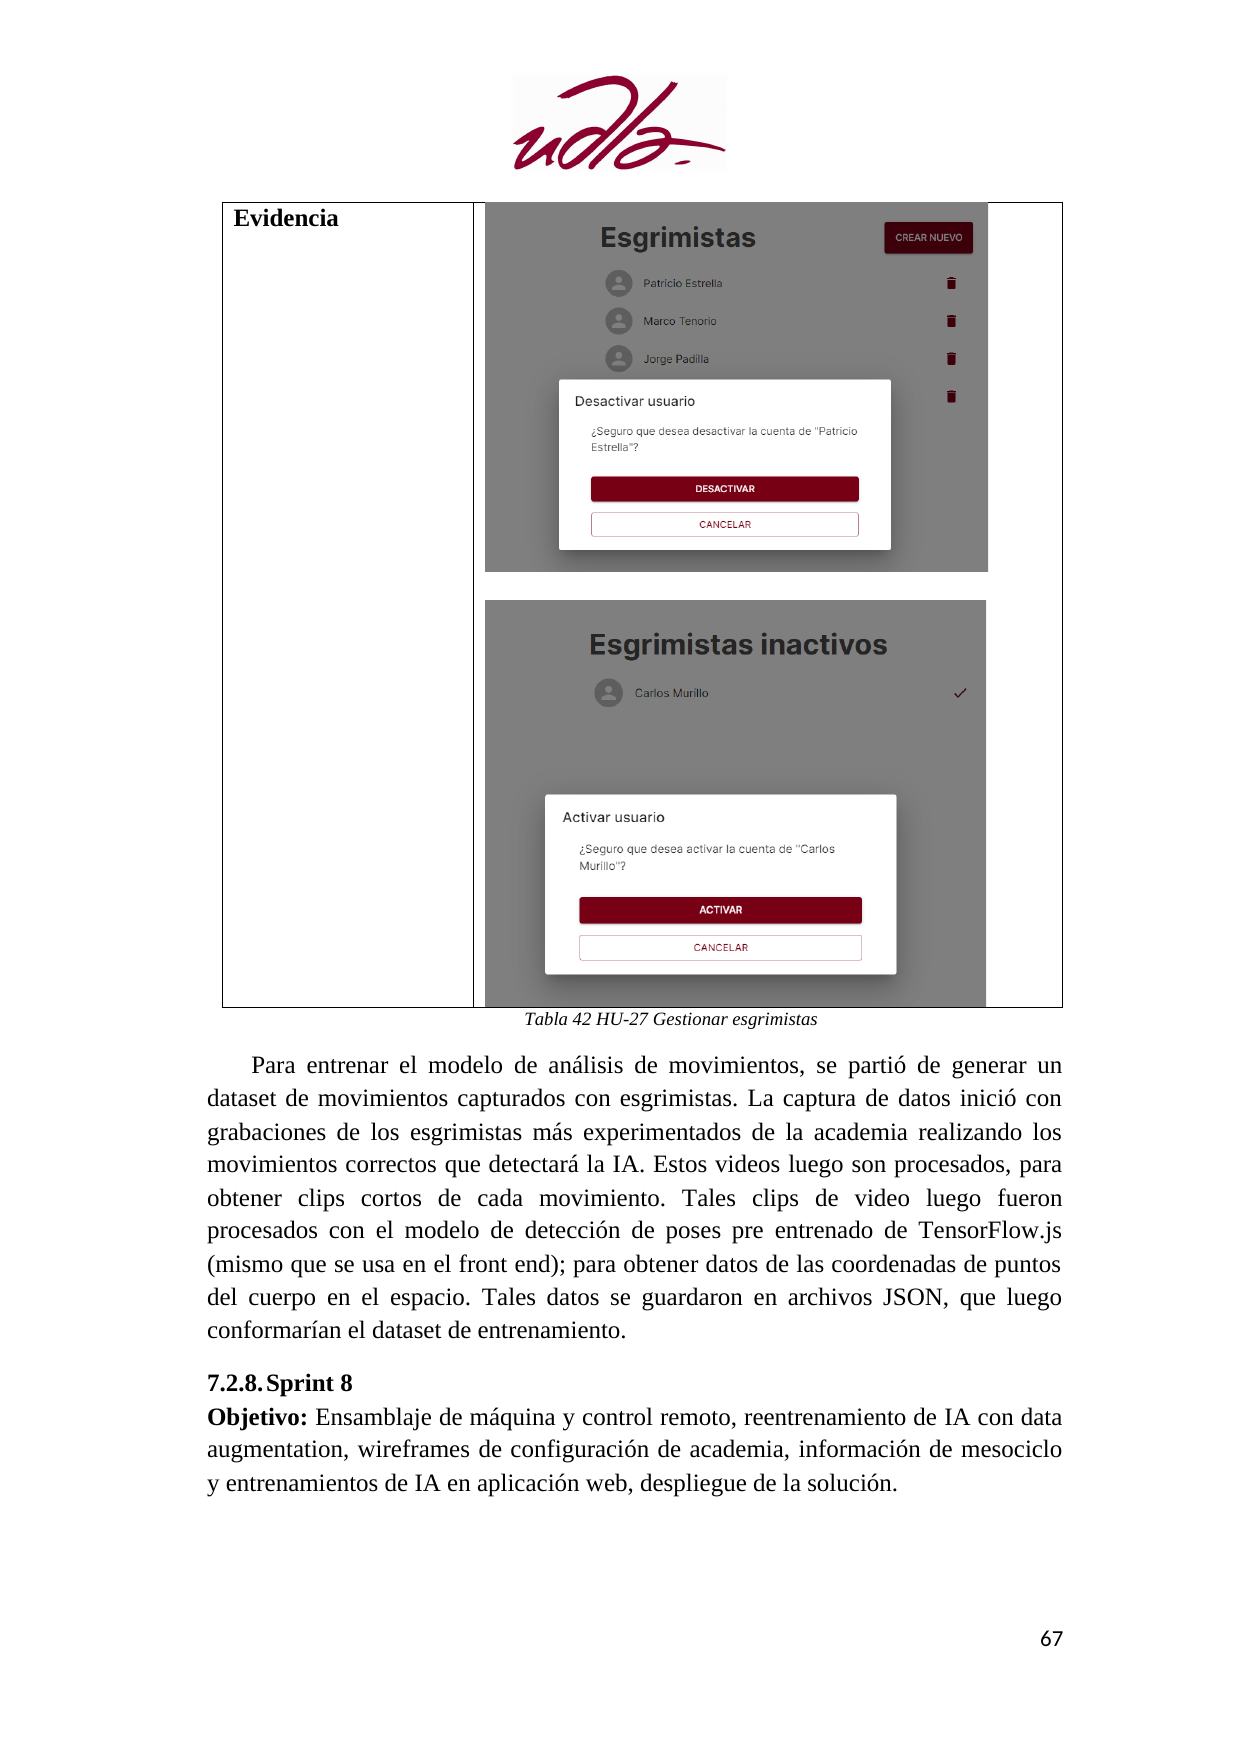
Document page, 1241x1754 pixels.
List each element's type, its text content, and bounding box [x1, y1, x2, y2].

text Tabla 42 HU-27 Gestionar esgrimistas [281, 1008, 1063, 1030]
picture [485, 202, 989, 572]
table_cell [474, 203, 1062, 1007]
table_cell Evidencia [223, 203, 473, 1007]
picture [509, 73, 731, 174]
text Para entrenar el modelo de análisis de movimientos, se partió de generar un dataset de movimientos capturados con esgrimistas. La captura de datos inició con grabaciones de los esgrimistas más experimentados de la academia realizando los movimientos correctos que detectará la IA. Estos videos luego son procesados, para obtener clips cortos de cada movimiento. Tales clips de video luego fueron procesados con el modelo de detección de poses pre entrenado de TensorFlow.js (mismo que se usa en el front end); para obtener datos de las coordenadas de puntos del cuerpo en el espacio. Tales datos se guardaron en archivos JSON, que luego conformarían el dataset de entrenamiento. [207, 1051, 1063, 1343]
subtitle Sprint 8 [207, 1368, 1063, 1397]
picture [485, 600, 987, 1007]
text Objetivo: Ensamblaje de máquina y control remoto, reentrenamiento de IA con data augmentation, wireframes de configuración de academia, información de mesociclo y entrenamientos de IA en aplicación web, despliegue de la solución. [207, 1402, 1063, 1496]
